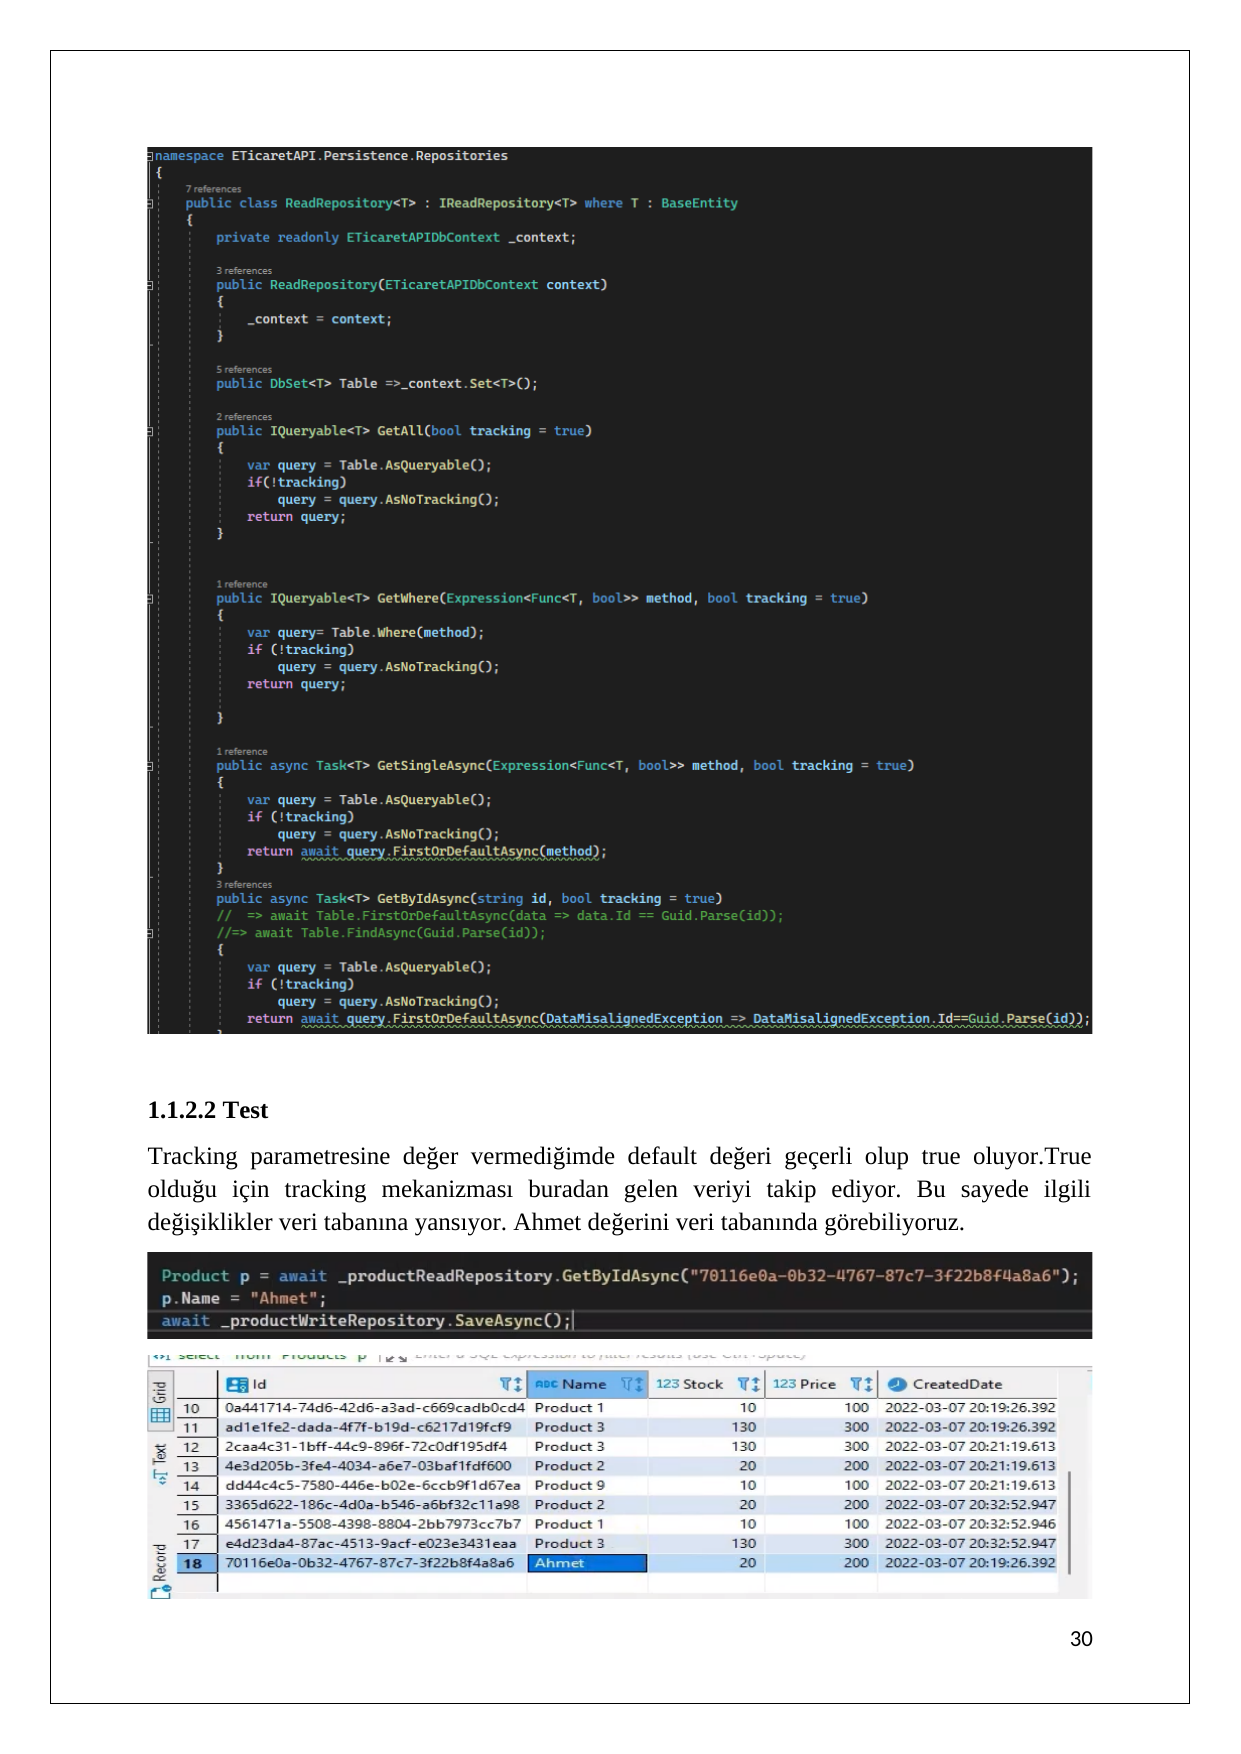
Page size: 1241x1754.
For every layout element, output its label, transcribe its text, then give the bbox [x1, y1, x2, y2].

text 1.1.2.2 Test [147, 1095, 1093, 1124]
text Tracking parametresine değer vermediğimde default değeri geçerli olup true oluyor.True olduğu için tracking mekanizması buradan gelen veriyi takip ediyor. Bu sayede ilgili değişiklikler veri tabanına yansıyor. Ahmet değerini veri tabanında görebiliyoruz. [147, 1141, 1093, 1236]
picture [147, 1355, 1093, 1599]
picture [147, 1252, 1093, 1339]
picture [147, 147, 1093, 1034]
